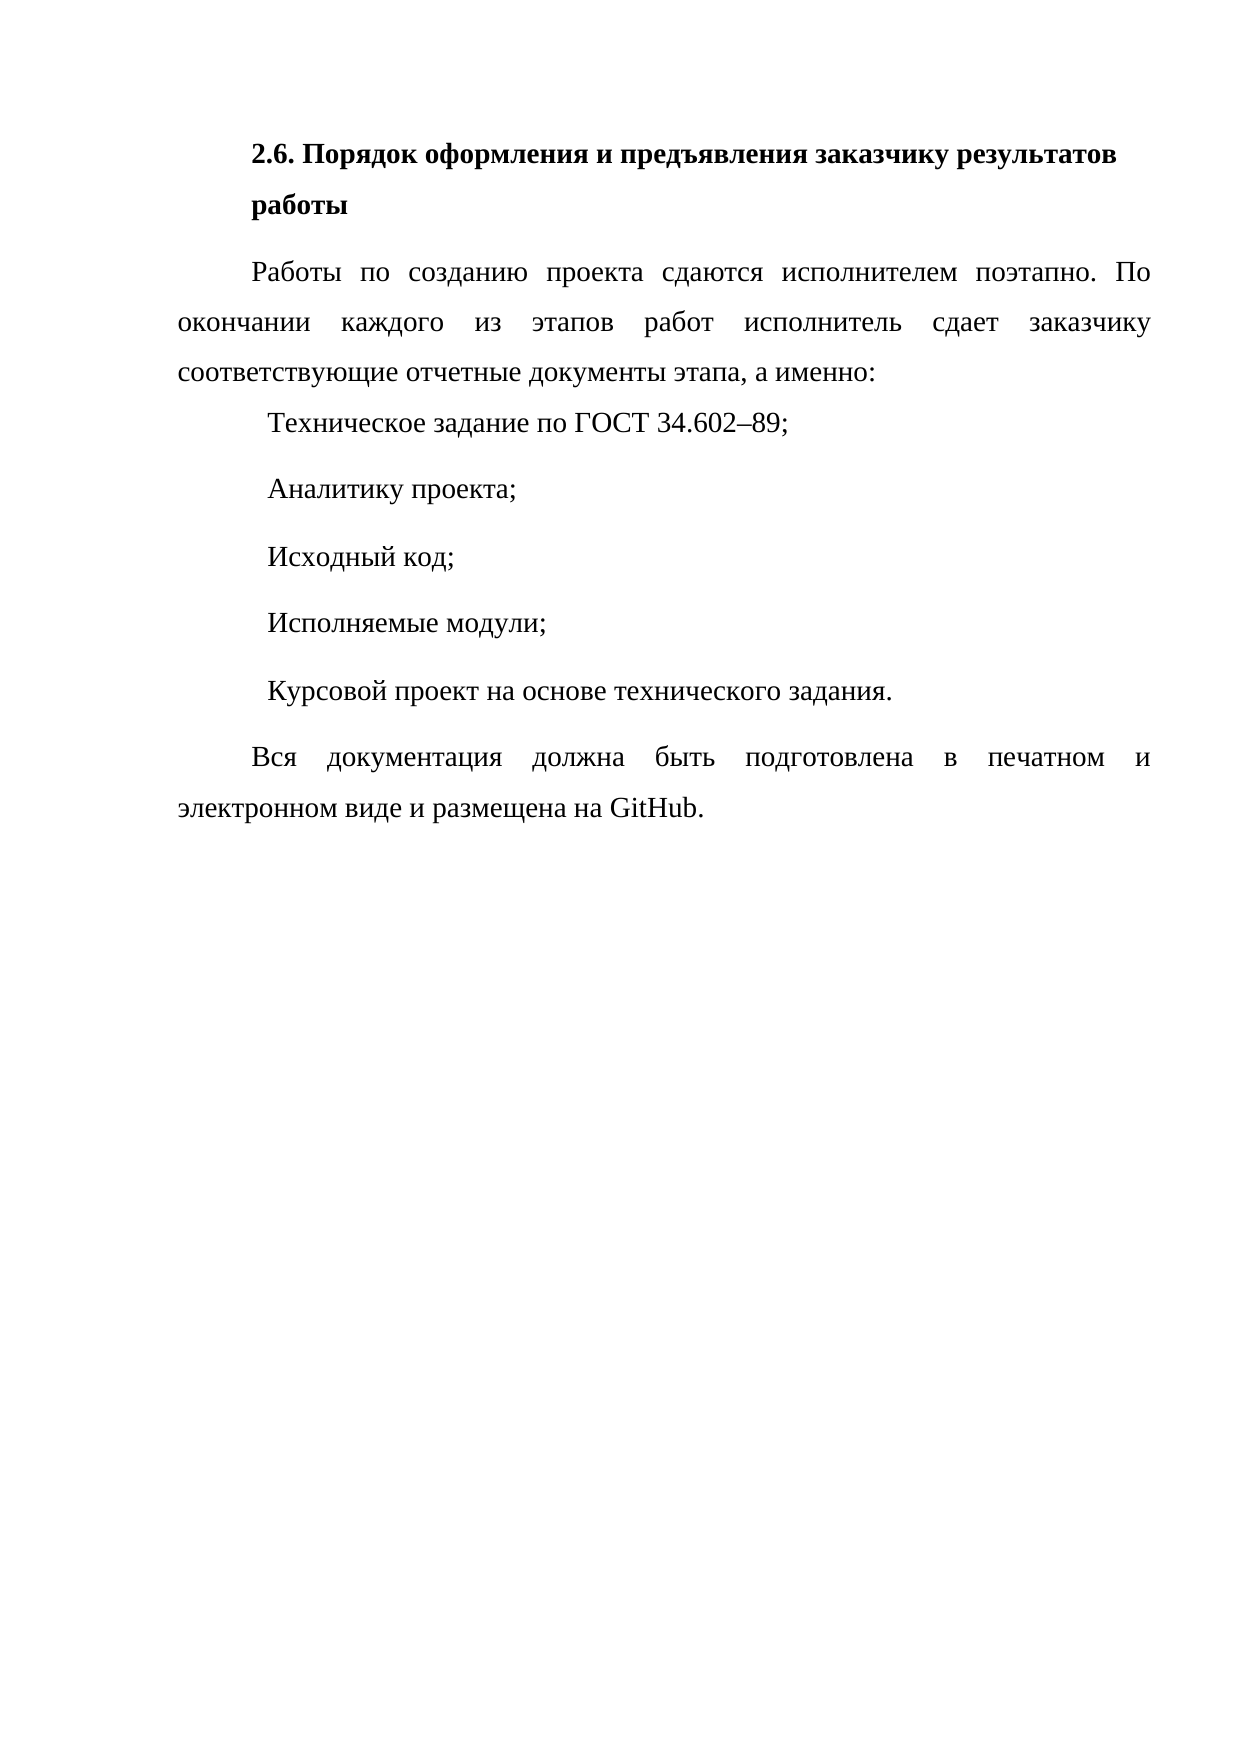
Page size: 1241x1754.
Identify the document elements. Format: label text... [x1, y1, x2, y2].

text Исходный код; [267, 539, 1152, 572]
text Исполняемые модули; [267, 606, 1152, 639]
text Работы по созданию проекта сдаются исполнителем поэтапно. По окончании каждого из этапов работ исполнитель сдает заказчику соответствующие отчетные документы этапа, а именно: [177, 254, 1152, 388]
text Порядок оформления и предъявления заказчику результатов работы [251, 136, 1152, 220]
text Аналитику проекта; [267, 472, 1152, 505]
text Курсовой проект на основе технического задания. [267, 673, 1152, 706]
text Вся документация должна быть подготовлена в печатном и электронном виде и размещена на GitHub. [177, 739, 1152, 823]
text Техническое задание по ГОСТ 34.602–89; [267, 405, 1152, 438]
